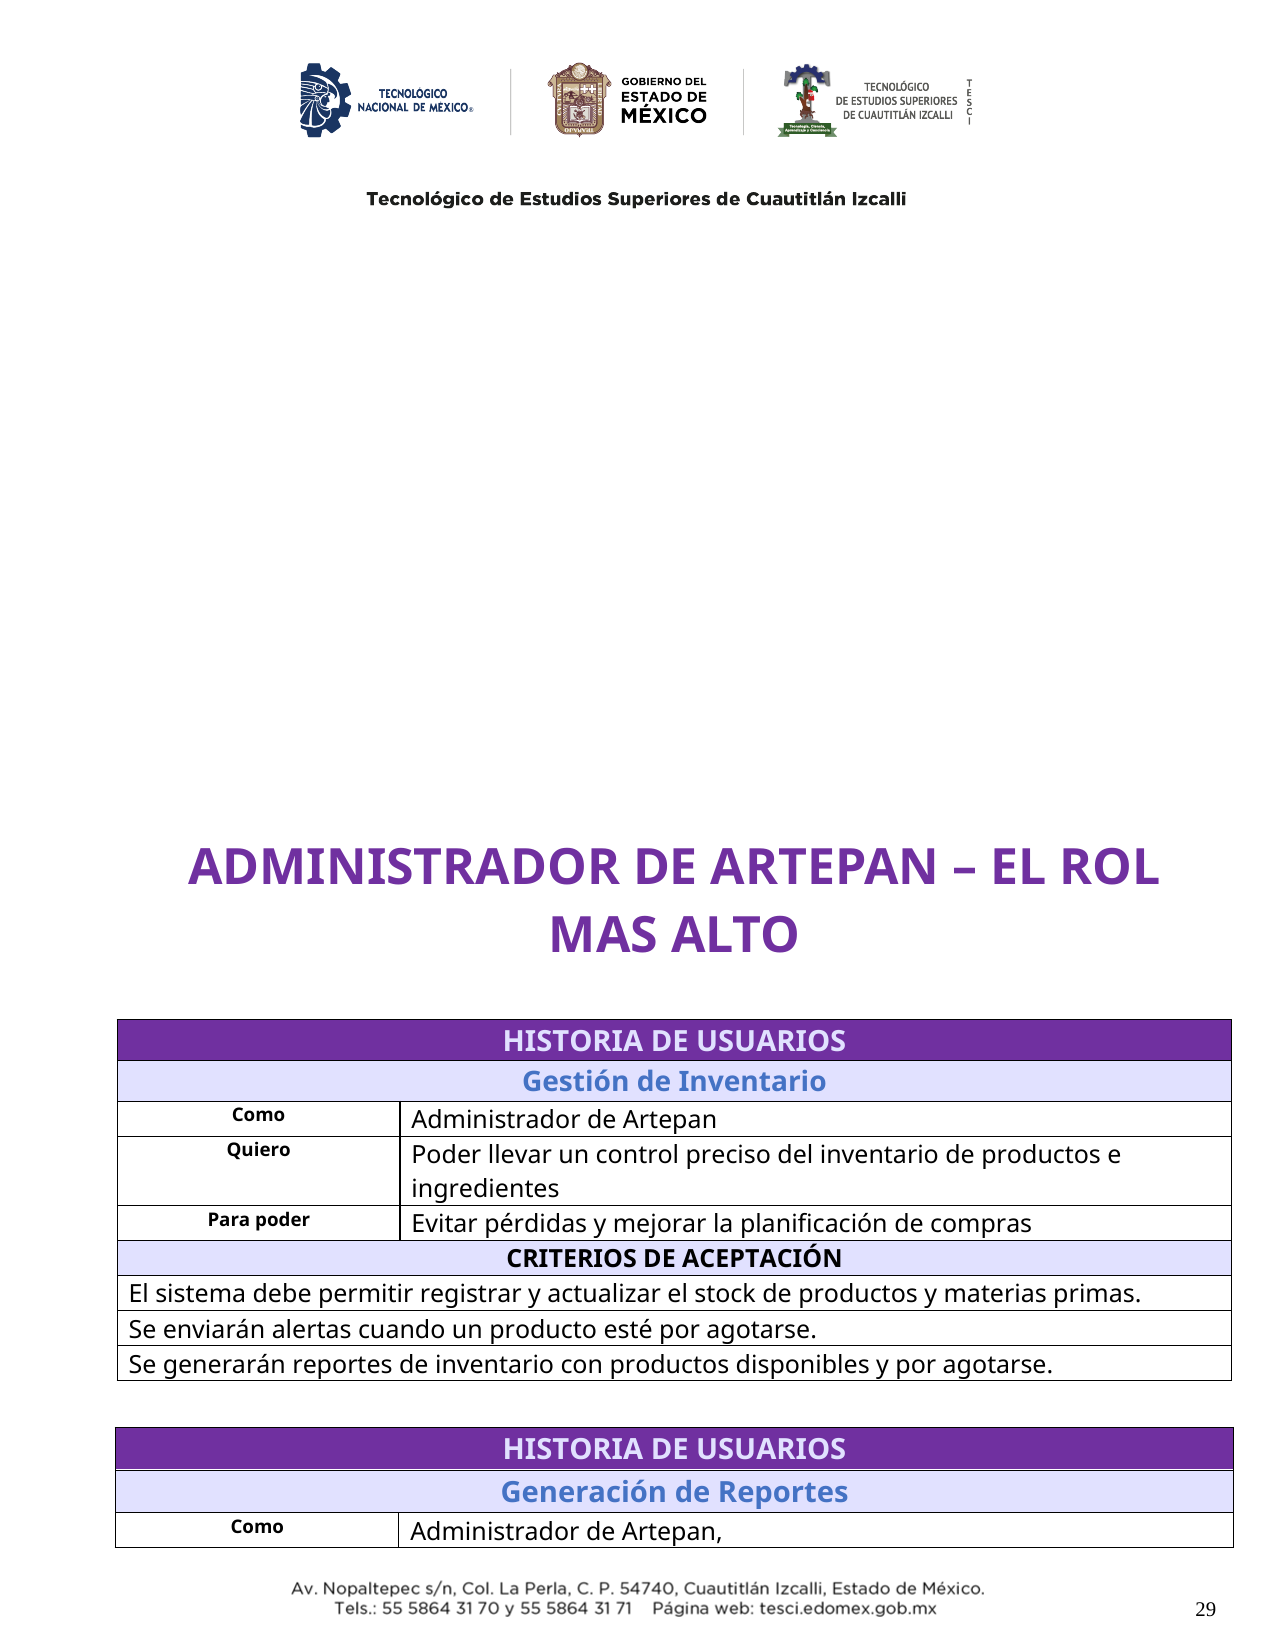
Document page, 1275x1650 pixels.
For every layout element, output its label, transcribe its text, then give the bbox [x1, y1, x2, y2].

table_cell Se generarán reportes de inventario con productos disponibles y por agotarse. [118, 1346, 1231, 1380]
table_cell Como [116, 1513, 398, 1547]
table_header HISTORIA DE USUARIOS [116, 1428, 1233, 1469]
subtitle ADMINISTRADOR DE ARTEPAN – EL ROL MAS ALTO [133, 831, 1216, 967]
table_cell El sistema debe permitir registrar y actualizar el stock de productos y materias primas. [118, 1276, 1231, 1310]
table_cell CRITERIOS DE ACEPTACIÓN [118, 1241, 1231, 1275]
table_cell Quiero [118, 1137, 399, 1205]
table_cell Para poder [118, 1206, 399, 1240]
picture [0, 1522, 1268, 1650]
picture [0, 29, 1275, 236]
table_cell Como [118, 1102, 399, 1136]
table_cell Administrador de Artepan [401, 1102, 1231, 1136]
table_header HISTORIA DE USUARIOS [118, 1020, 1231, 1060]
table_cell Se enviarán alertas cuando un producto esté por agotarse. [118, 1311, 1231, 1345]
table_cell Generación de Reportes [116, 1471, 1233, 1512]
table_cell Poder llevar un control preciso del inventario de productos e ingredientes [401, 1137, 1231, 1205]
table_cell Administrador de Artepan, [399, 1513, 1233, 1547]
table_cell Evitar pérdidas y mejorar la planificación de compras [401, 1206, 1231, 1240]
table_cell Gestión de Inventario [118, 1061, 1231, 1101]
